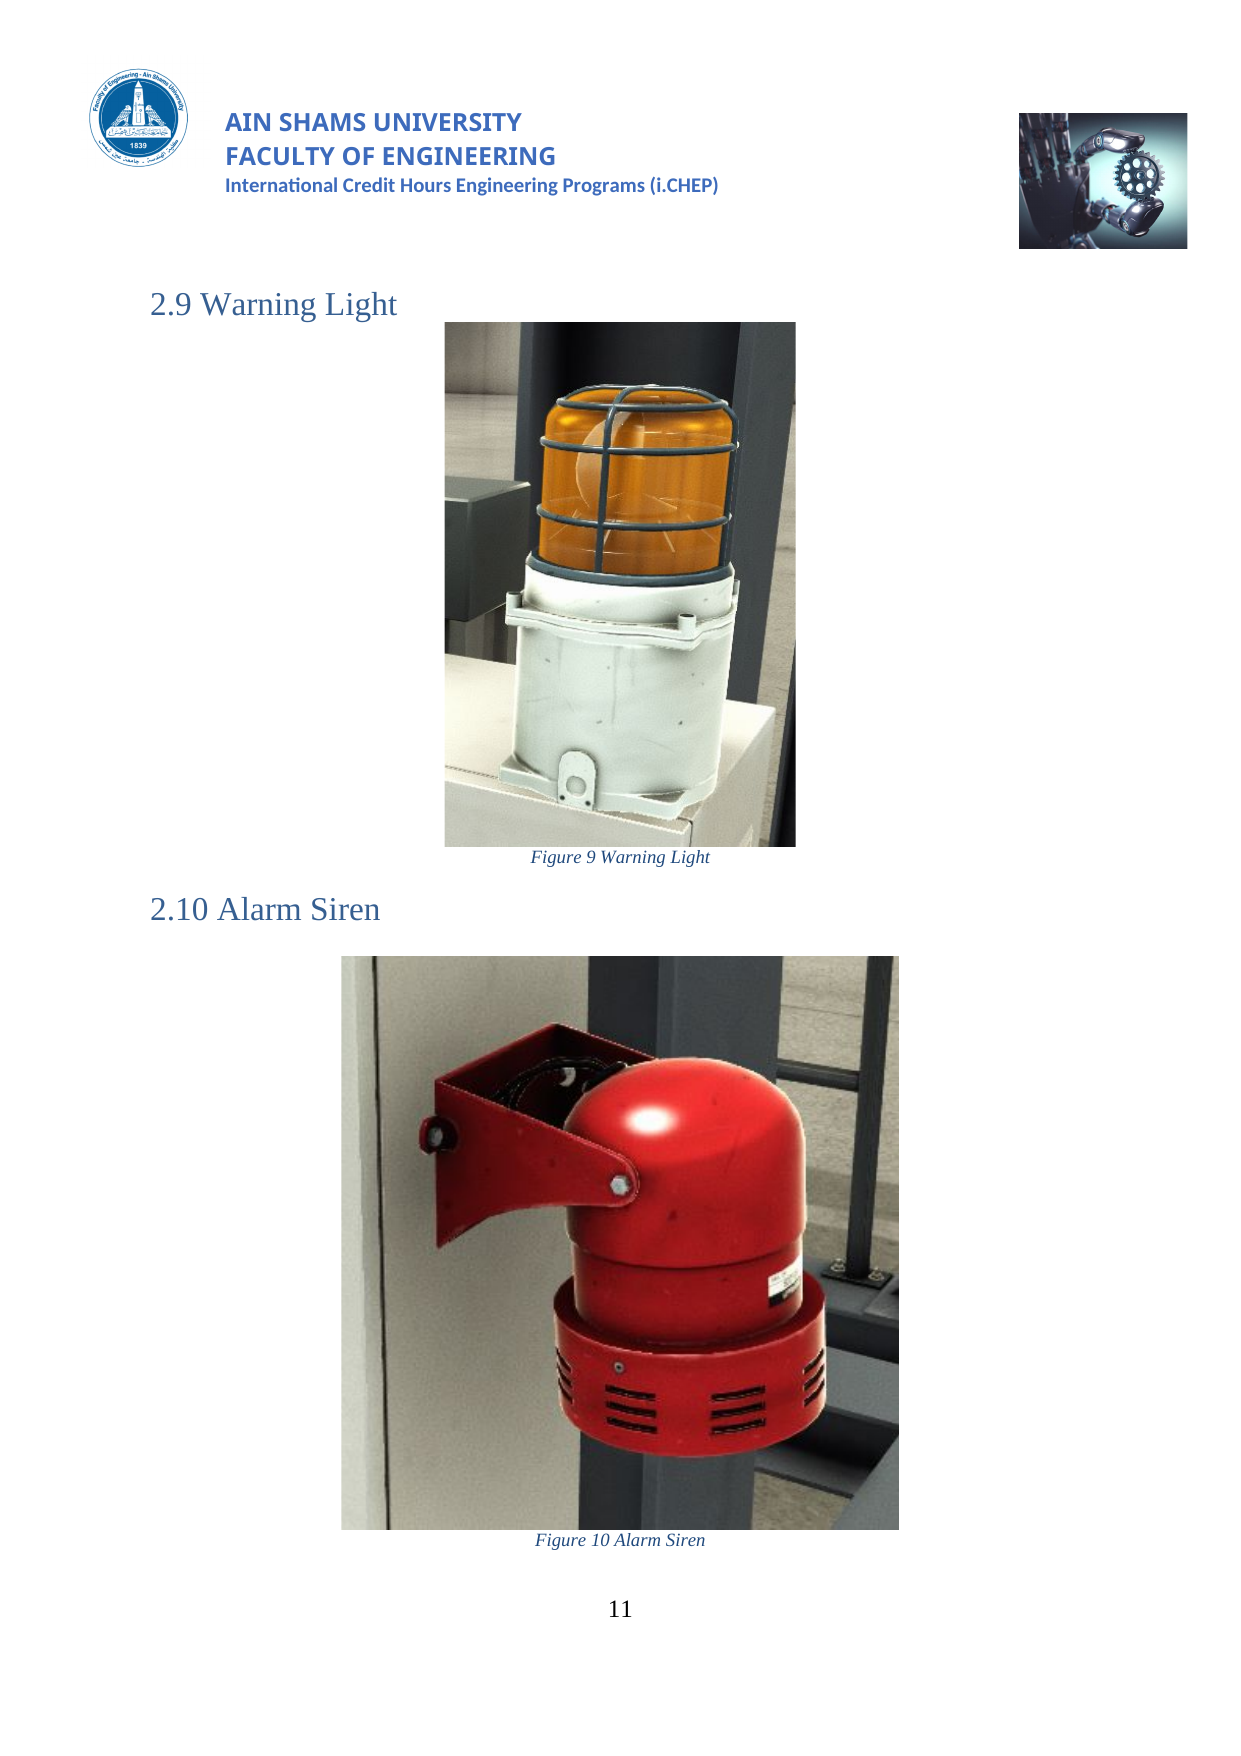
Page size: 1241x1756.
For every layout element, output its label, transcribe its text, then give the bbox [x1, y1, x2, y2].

picture [80, 55, 211, 168]
picture [1019, 113, 1188, 249]
picture [444, 322, 796, 847]
subtitle 2.9 Warning Light [75, 284, 1165, 323]
picture [341, 956, 899, 1530]
subtitle 2.10 Alarm Siren [75, 889, 1165, 927]
